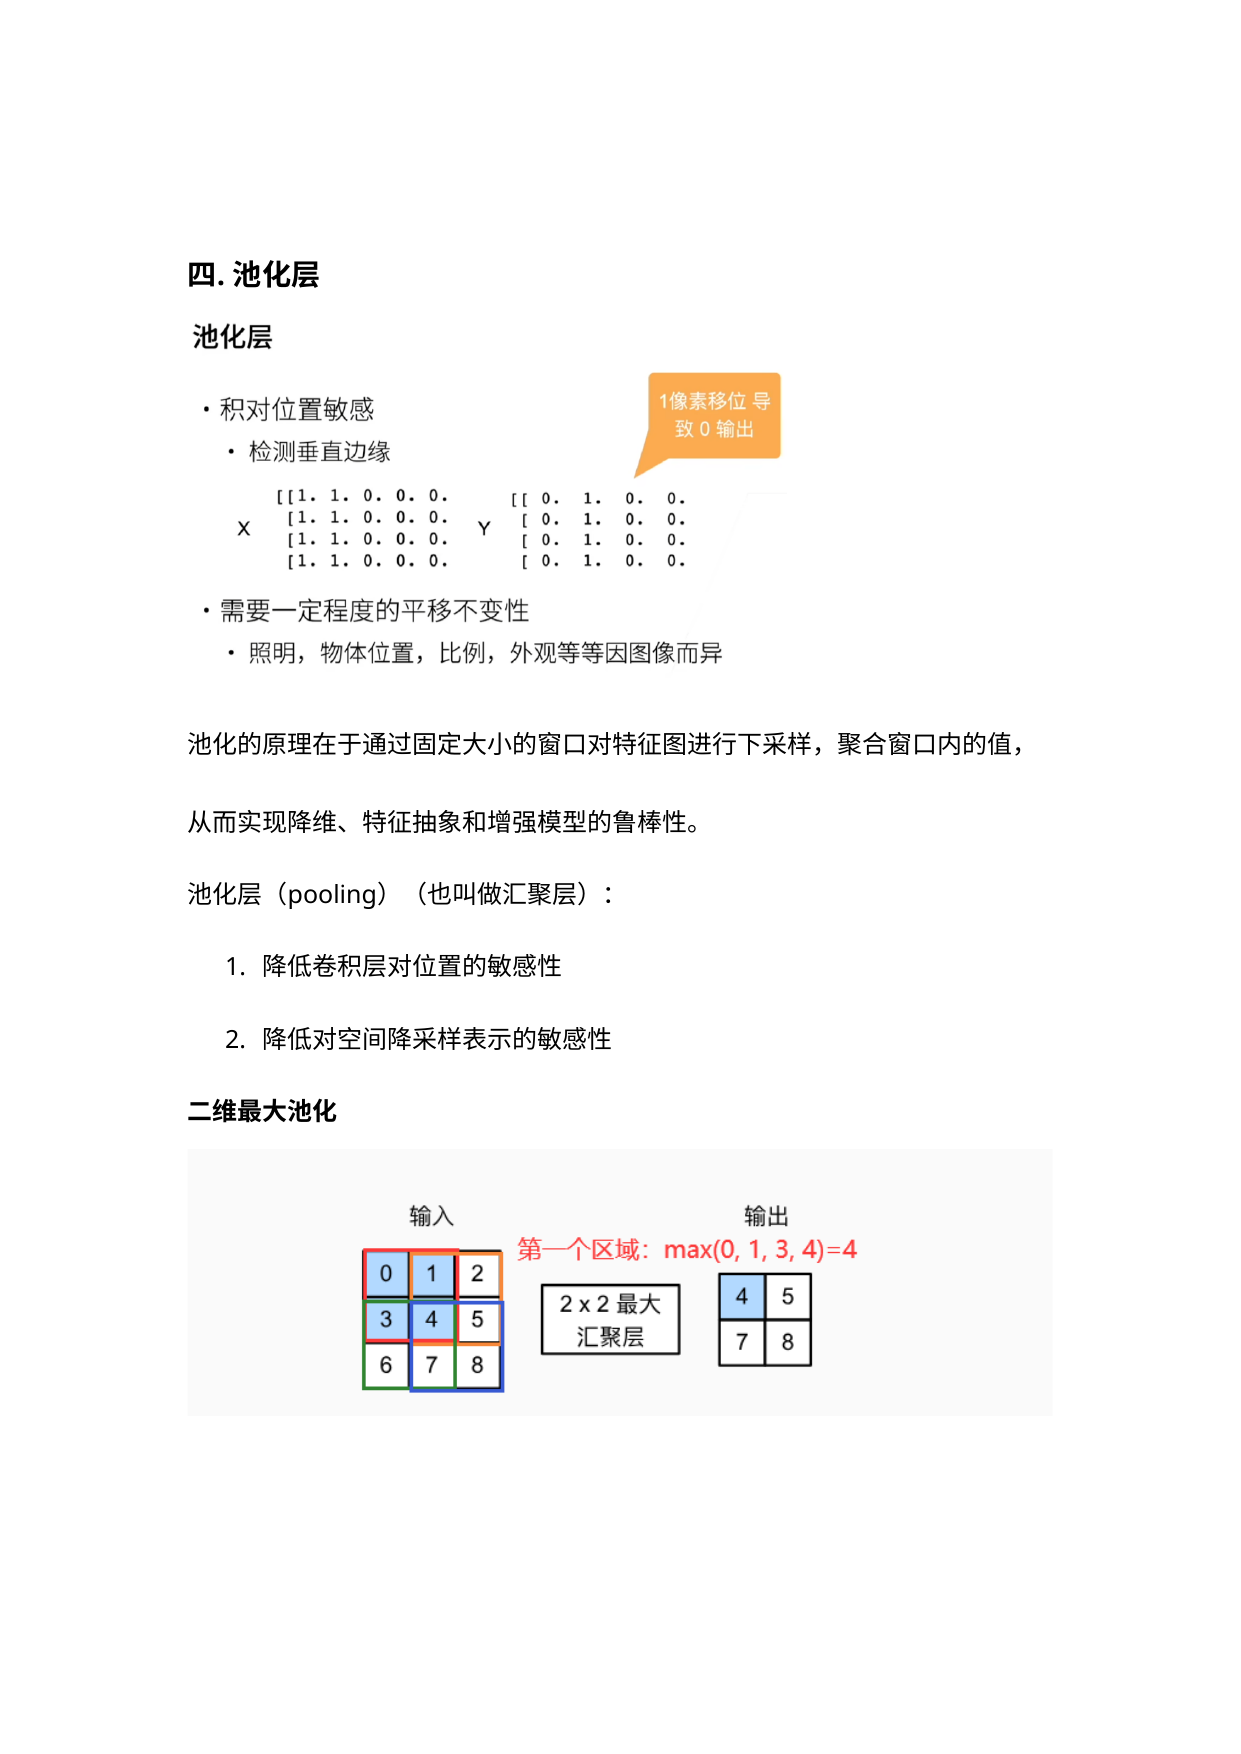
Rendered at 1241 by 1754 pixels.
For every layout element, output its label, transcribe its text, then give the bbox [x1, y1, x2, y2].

picture [187, 313, 787, 678]
list 降低卷积层对位置的敏感性 [225, 932, 1053, 997]
text 池化层（pooling）（也叫做汇聚层）： [187, 860, 1053, 925]
text 四. 池化层 [187, 241, 1053, 306]
list 降低对空间降采样表示的敏感性 [225, 1005, 1053, 1070]
text 池化的原理在于通过固定大小的窗口对特征图进行下采样，聚合窗口内的值，从而实现降维、特征抽象和增强模型的鲁棒性。 [187, 710, 1053, 853]
picture [187, 1149, 1053, 1416]
text 二维最大池化 [187, 1077, 1053, 1142]
